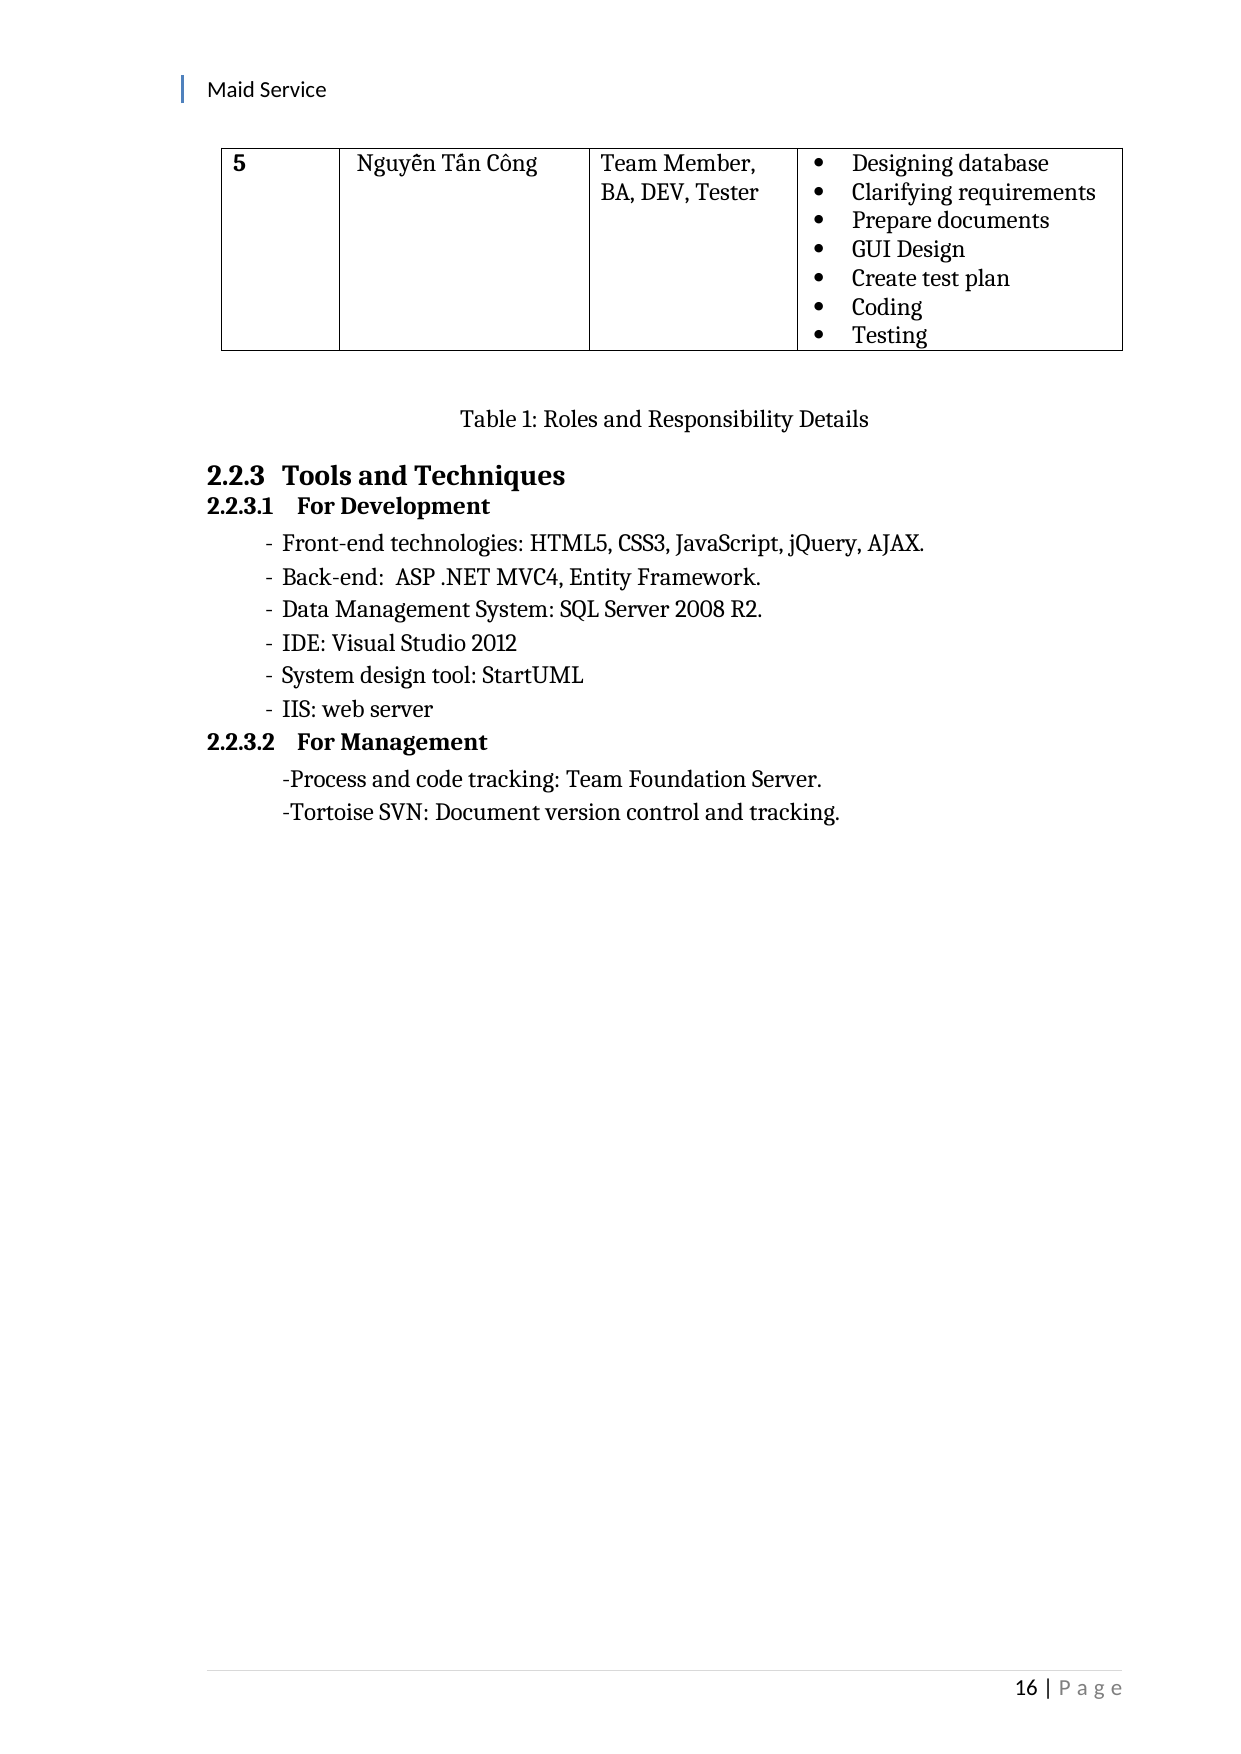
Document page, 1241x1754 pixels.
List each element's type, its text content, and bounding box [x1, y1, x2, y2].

table_cell 5 [222, 149, 339, 350]
list System design tool: StartUML [265, 661, 1122, 690]
list IDE: Visual Studio 2012 [265, 628, 1122, 657]
subtitle Tools and Techniques [207, 459, 1122, 492]
list Back-end: ASP .NET MVC4, Entity Framework. [265, 562, 1122, 591]
text Table 1: Roles and Responsibility Details [207, 405, 1122, 434]
list Front-end technologies: HTML5, CSS3, JavaScript, jQuery, AJAX. [265, 529, 1122, 558]
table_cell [590, 149, 797, 350]
table_cell Nguyễn Tấn Công [340, 149, 589, 350]
list Data Management System: SQL Server 2008 R2. [265, 595, 1122, 624]
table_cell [798, 149, 1122, 350]
subtitle For Development [207, 492, 1122, 521]
subtitle For Management [207, 727, 1122, 756]
text -Process and code tracking: Team Foundation Server. [207, 764, 1122, 793]
text -Tortoise SVN: Document version control and tracking. [207, 798, 1122, 826]
list IIS: web server [265, 694, 1122, 723]
